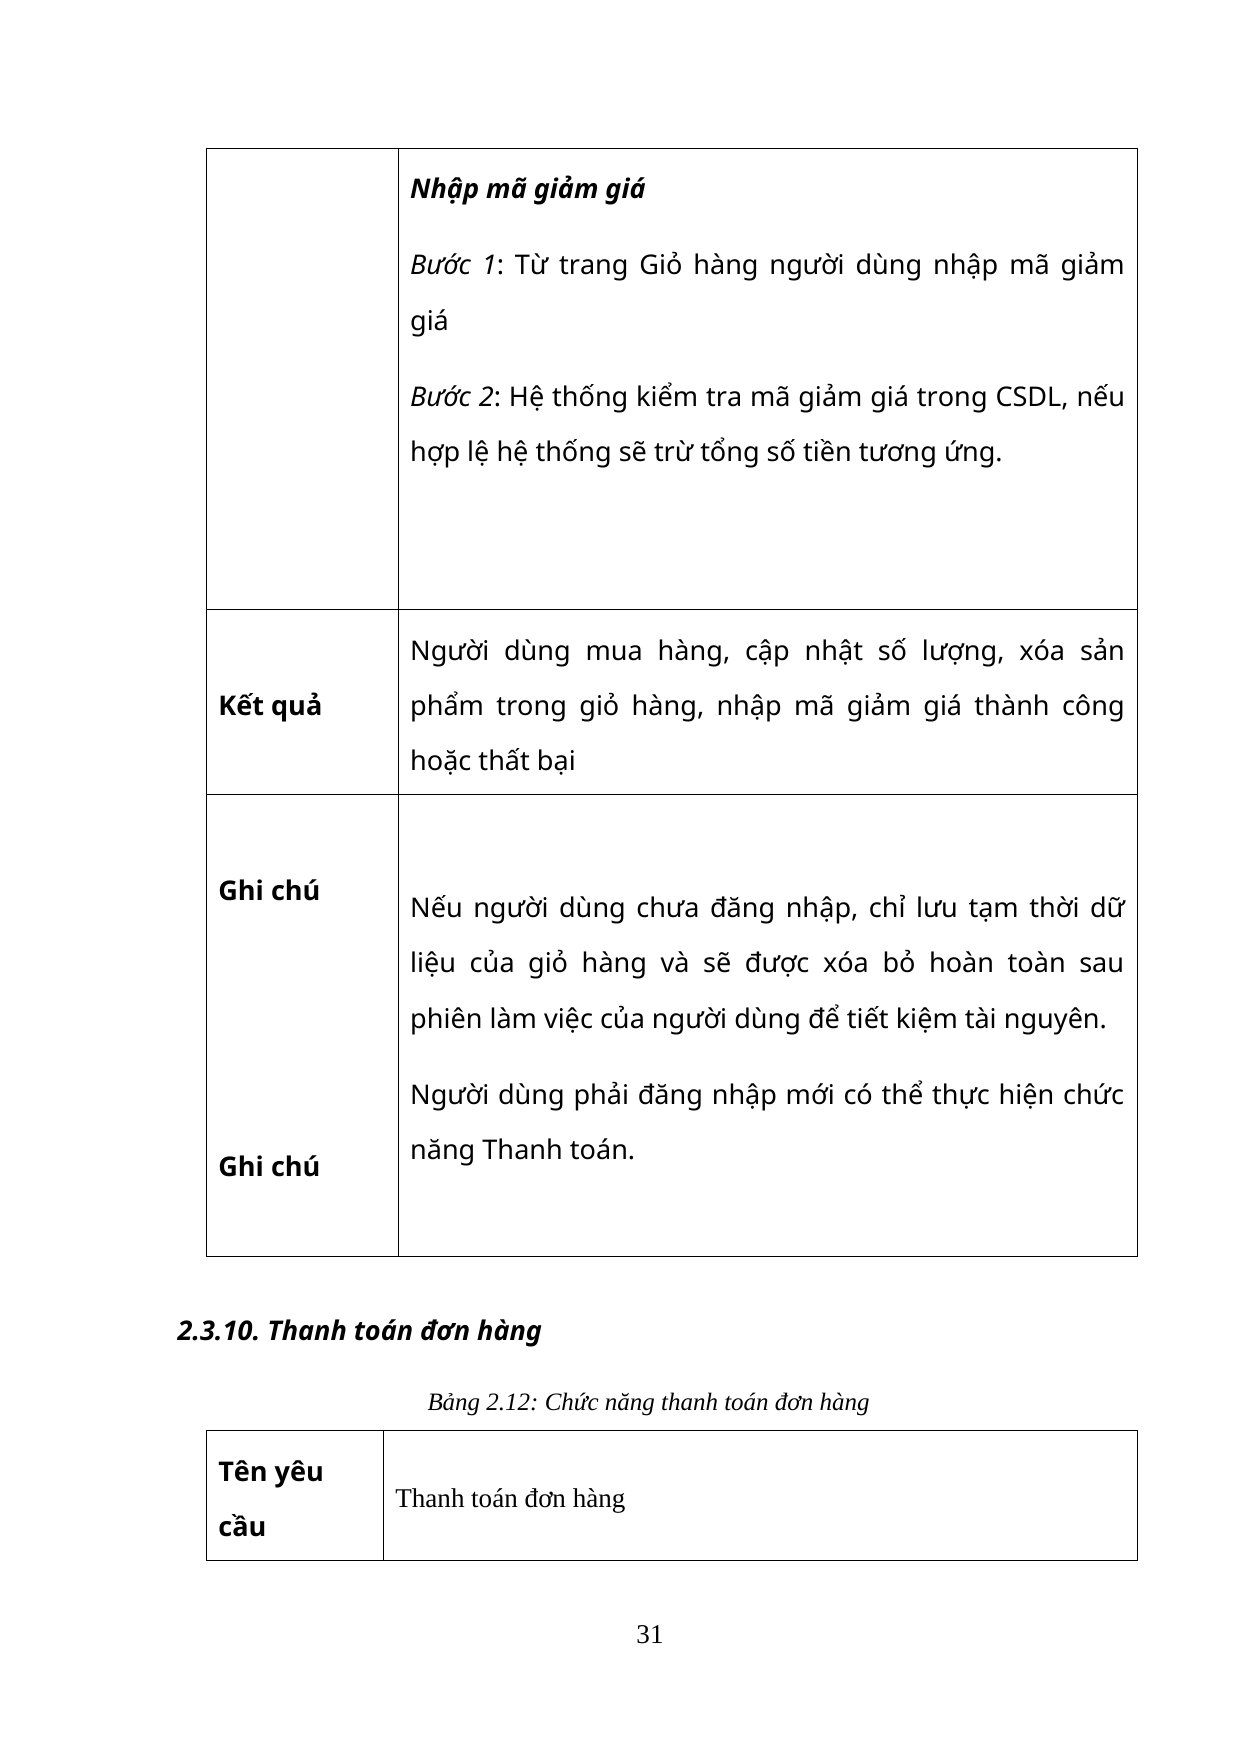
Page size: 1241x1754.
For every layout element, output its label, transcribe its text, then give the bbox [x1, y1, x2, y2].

table_cell Kết quả [207, 610, 398, 794]
table_header Thanh toán đơn hàng [384, 1431, 1137, 1560]
table_cell Nếu người dùng chưa đăng nhập, chỉ lưu tạm thời dữ liệu của giỏ hàng và sẽ được xóa bỏ hoàn toàn sau phiên làm việc của người dùng để tiết kiệm tài nguyên. Người dùng phải đăng nhập mới có thể thực hiện chức năng Thanh toán. [399, 795, 1137, 1256]
subtitle 2.3.10. Thanh toán đơn hàng [177, 1311, 1122, 1348]
table_header Tên yêu cầu [207, 1431, 383, 1560]
text Bảng 2.12: Chức năng thanh toán đơn hàng [177, 1387, 1122, 1416]
table_cell Người dùng mua hàng, cập nhật số lượng, xóa sản phẩm trong giỏ hàng, nhập mã giảm giá thành công hoặc thất bại [399, 610, 1137, 794]
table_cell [399, 149, 1137, 609]
table_cell Ghi chú Ghi chú [207, 795, 398, 1256]
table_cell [207, 149, 398, 609]
